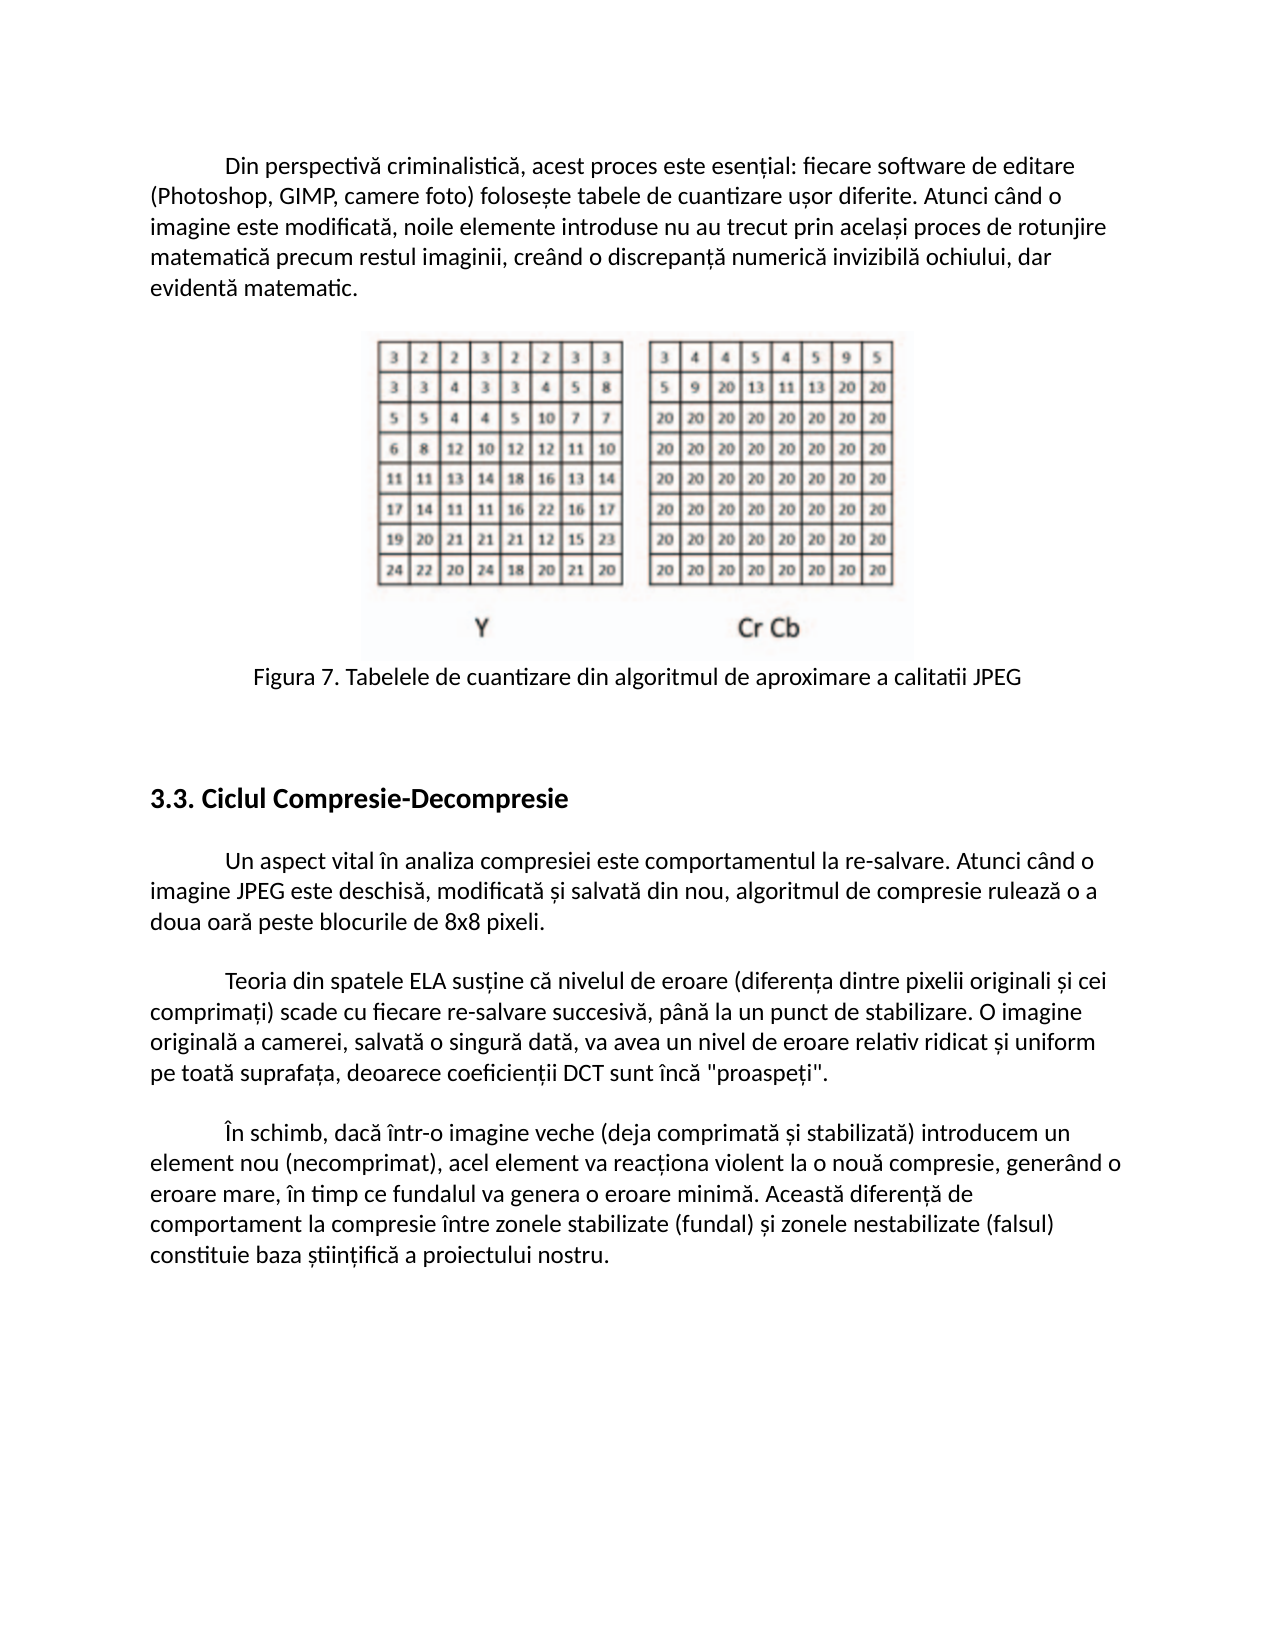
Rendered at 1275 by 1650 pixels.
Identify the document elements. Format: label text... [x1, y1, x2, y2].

text 3.3. Ciclul Compresie-Decompresie [150, 780, 1125, 816]
text În schimb, dacă într-o imagine veche (deja comprimată și stabilizată) introducem un element nou (necomprimat), acel element va reacționa violent la o nouă compresie, generând o eroare mare, în timp ce fundalul va genera o eroare minimă. Această diferență de comportament la compresie între zonele stabilizate (fundal) și zonele nestabilizate (falsul) constituie baza științifică a proiectului nostru. [150, 1117, 1125, 1269]
picture [361, 331, 915, 661]
text Un aspect vital în analiza compresiei este comportamentul la re-salvare. Atunci când o imagine JPEG este deschisă, modificată și salvată din nou, algoritmul de compresie rulează o a doua oară peste blocurile de 8x8 pixeli. [150, 845, 1125, 936]
text Teoria din spatele ELA susține că nivelul de eroare (diferența dintre pixelii originali și cei comprimați) scade cu fiecare re-salvare succesivă, până la un punct de stabilizare. O imagine originală a camerei, salvată o singură dată, va avea un nivel de eroare relativ ridicat și uniform pe toată suprafața, deoarece coeficienții DCT sunt încă "proaspeți". [150, 966, 1125, 1088]
text Din perspectivă criminalistică, acest proces este esențial: fiecare software de editare (Photoshop, GIMP, camere foto) folosește tabele de cuantizare ușor diferite. Atunci când o imagine este modificată, noile elemente introduse nu au trecut prin același proces de rotunjire matematică precum restul imaginii, creând o discrepanță numerică invizibilă ochiului, dar evidentă matematic. [150, 150, 1125, 303]
